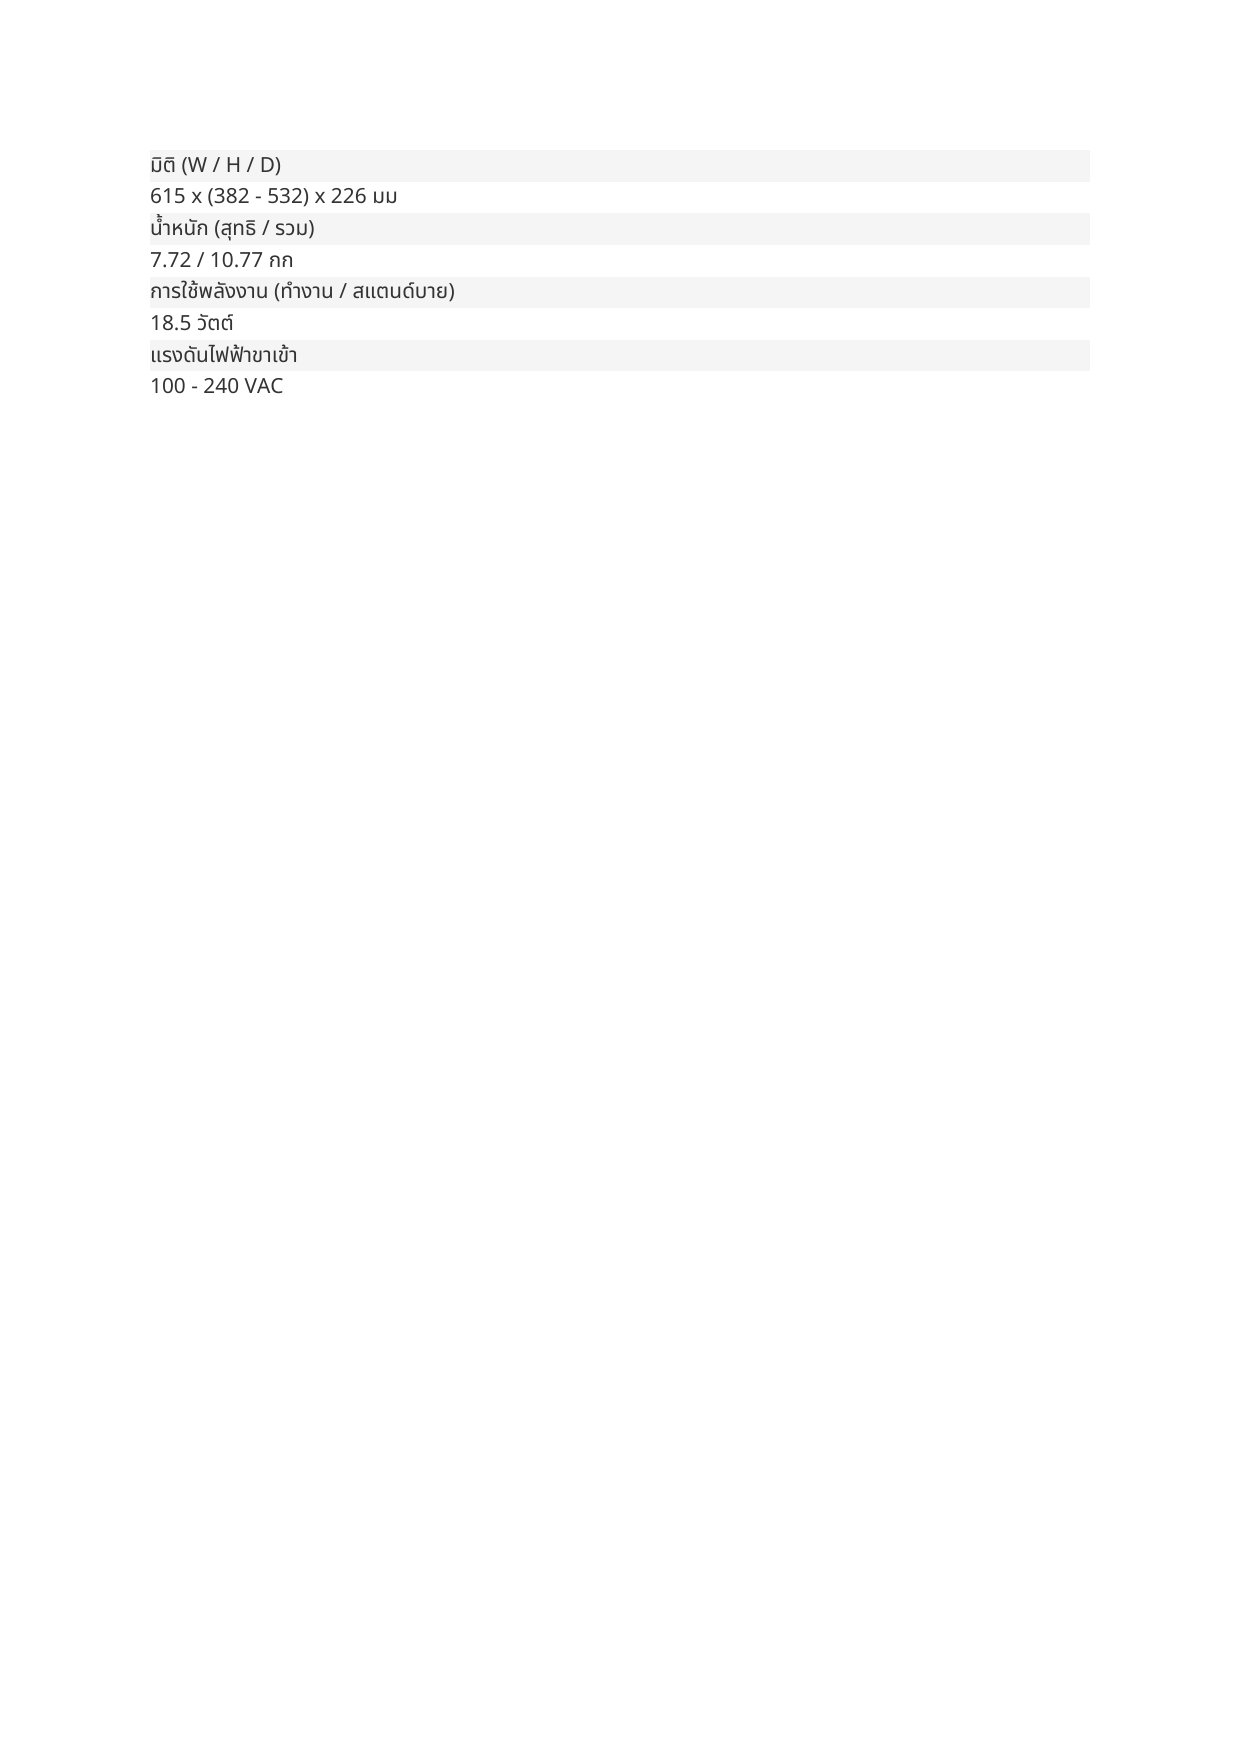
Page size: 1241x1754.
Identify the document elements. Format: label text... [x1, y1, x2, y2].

text 615 x (382 - 532) x 226 มม [150, 182, 1090, 213]
text 7.72 / 10.77 กก [150, 245, 1090, 277]
text การใช้พลังงาน (ทำงาน / สแตนด์บาย) [150, 277, 1090, 308]
text 18.5 วัตต์ [150, 308, 1090, 340]
text 100 - 240 VAC [150, 371, 1090, 400]
text มิติ (W / H / D) [150, 150, 1090, 182]
text น้ำหนัก (สุทธิ / รวม) [150, 213, 1090, 245]
text แรงดันไฟฟ้าขาเข้า [150, 340, 1090, 371]
